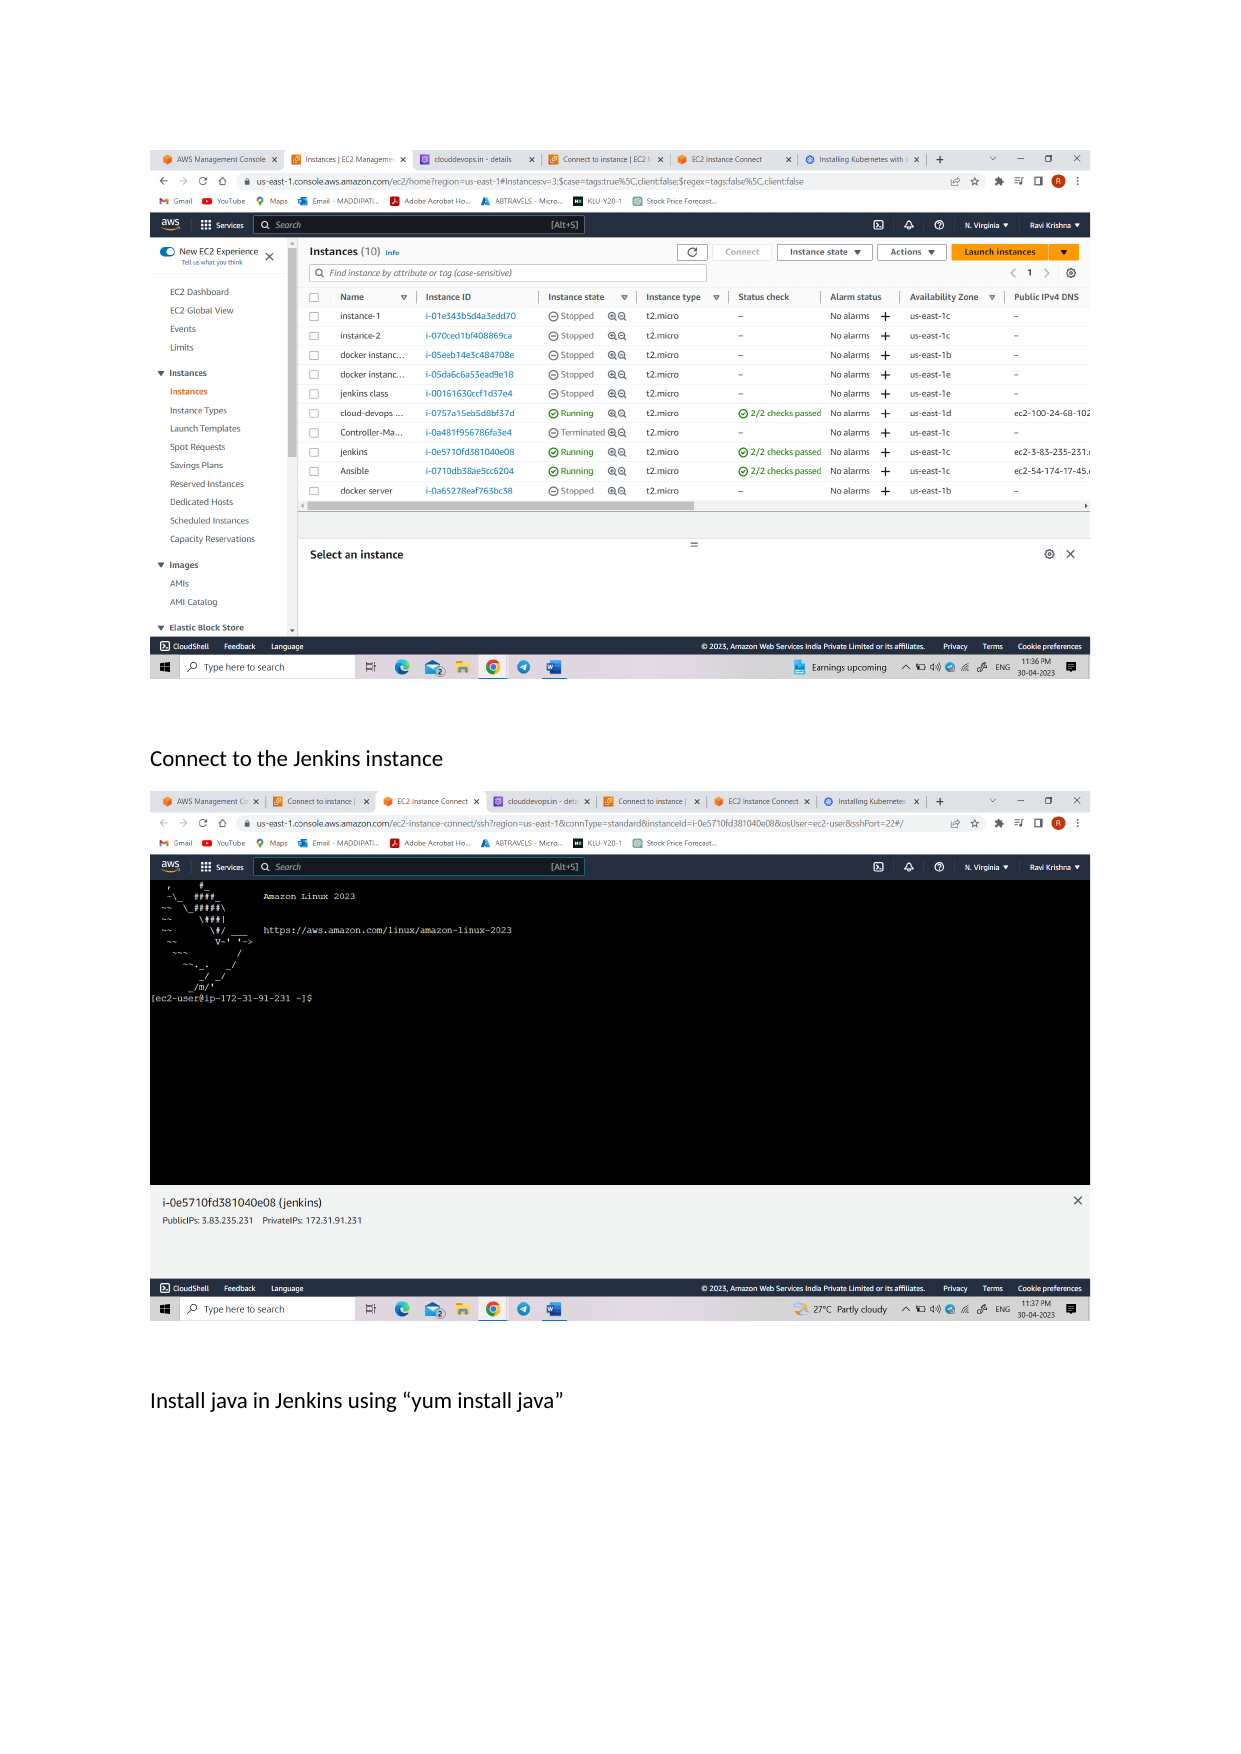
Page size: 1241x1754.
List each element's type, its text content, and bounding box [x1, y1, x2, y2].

text Install java in Jenkins using “yum install java” [150, 1386, 1090, 1414]
picture [150, 791, 1091, 1321]
text Connect to the Jenkins instance [150, 744, 1090, 773]
picture [150, 150, 1091, 679]
